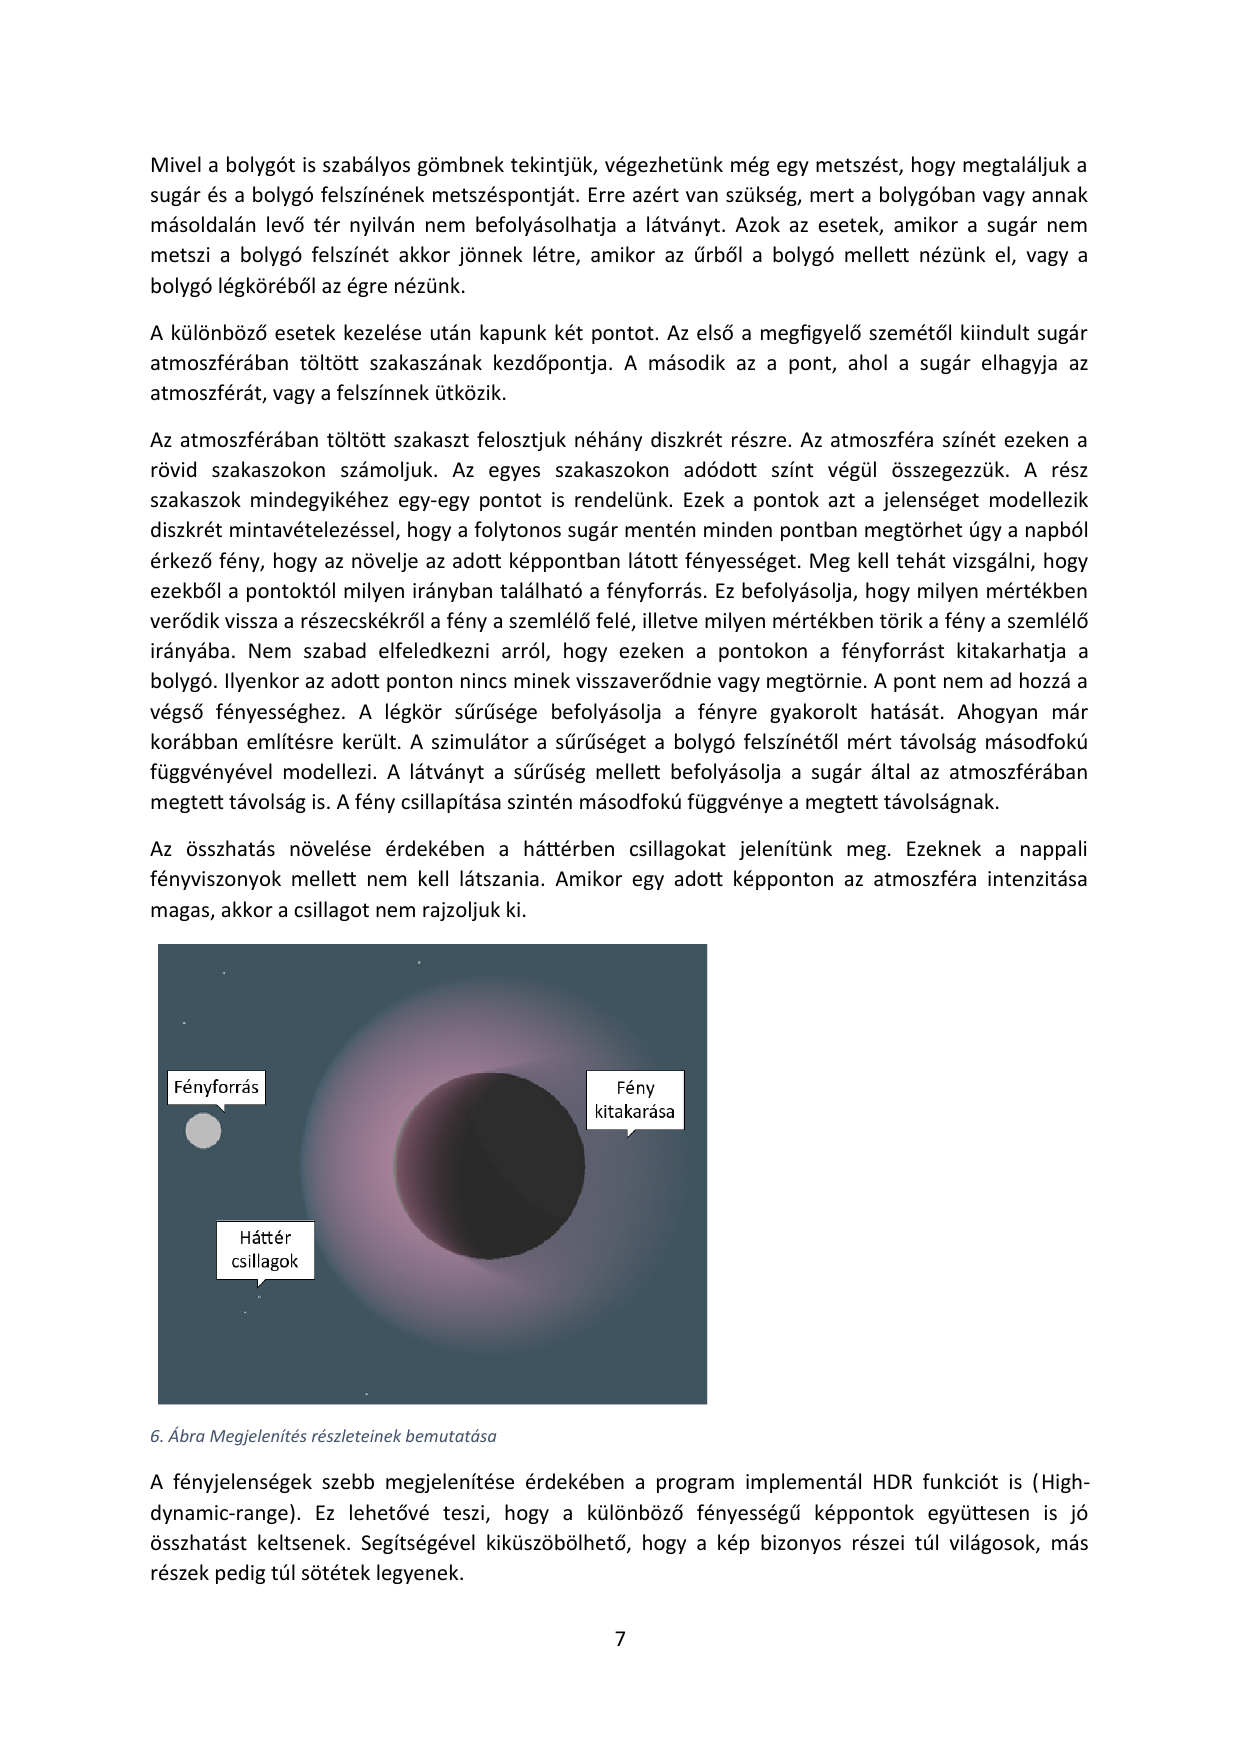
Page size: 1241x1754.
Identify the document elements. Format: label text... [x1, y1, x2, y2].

text Mivel a bolygót is szabályos gömbnek tekintjük, végezhetünk még egy metszést, hogy megtaláljuk a sugár és a bolygó felszínének metszéspontját. Erre azért van szükség, mert a bolygóban vagy annak másoldalán levő tér nyilván nem befolyásolhatja a látványt. Azok az esetek, amikor a sugár nem metszi a bolygó felszínét akkor jönnek létre, amikor az űrből a bolygó mellett nézünk el, vagy a bolygó légköréből az égre nézünk. [150, 150, 1090, 299]
text Az összhatás növelése érdekében a háttérben csillagokat jelenítünk meg. Ezeknek a nappali fényviszonyok mellett nem kell látszania. Amikor egy adott képponton az atmoszféra intenzitása magas, akkor a csillagot nem rajzoljuk ki. [150, 834, 1090, 923]
text A különböző esetek kezelése után kapunk két pontot. Az első a megfigyelő szemétől kiindult sugár atmoszférában töltött szakaszának kezdőpontja. A második az a pont, ahol a sugár elhagyja az atmoszférát, vagy a felszínnek ütközik. [150, 318, 1090, 406]
text A fényjelenségek szebb megjelenítése érdekében a program implementál HDR funkciót is (High-dynamic-range). Ez lehetővé teszi, hogy a különböző fényességű képpontok együttesen is jó összhatást keltsenek. Segítségével kiküszöbölhető, hogy a kép bizonyos részei túl világosok, más részek pedig túl sötétek legyenek. [150, 1467, 1090, 1586]
text Az atmoszférában töltött szakaszt felosztjuk néhány diszkrét részre. Az atmoszféra színét ezeken a rövid szakaszokon számoljuk. Az egyes szakaszokon adódott színt végül összegezzük. A rész szakaszok mindegyikéhez egy-egy pontot is rendelünk. Ezek a pontok azt a jelenséget modellezik diszkrét mintavételezéssel, hogy a folytonos sugár mentén minden pontban megtörhet úgy a napból érkező fény, hogy az növelje az adott képpontban látott fényességet. Meg kell tehát vizsgálni, hogy ezekből a pontoktól milyen irányban található a fényforrás. Ez befolyásolja, hogy milyen mértékben verődik vissza a részecskékről a fény a szemlélő felé, illetve milyen mértékben törik a fény a szemlélő irányába. Nem szabad elfeledkezni arról, hogy ezeken a pontokon a fényforrást kitakarhatja a bolygó. Ilyenkor az adott ponton nincs minek visszaverődnie vagy megtörnie. A pont nem ad hozzá a végső fényességhez. A légkör sűrűsége befolyásolja a fényre gyakorolt hatását. Ahogyan már korábban említésre került. A szimulátor a sűrűséget a bolygó felszínétől mért távolság másodfokú függvényével modellezi. A látványt a sűrűség mellett befolyásolja a sugár által az atmoszférában megtett távolság is. A fény csillapítása szintén másodfokú függvénye a megtett távolságnak. [150, 425, 1090, 816]
text 6. Ábra Megjelenítés részleteinek bemutatása [150, 1424, 1090, 1447]
